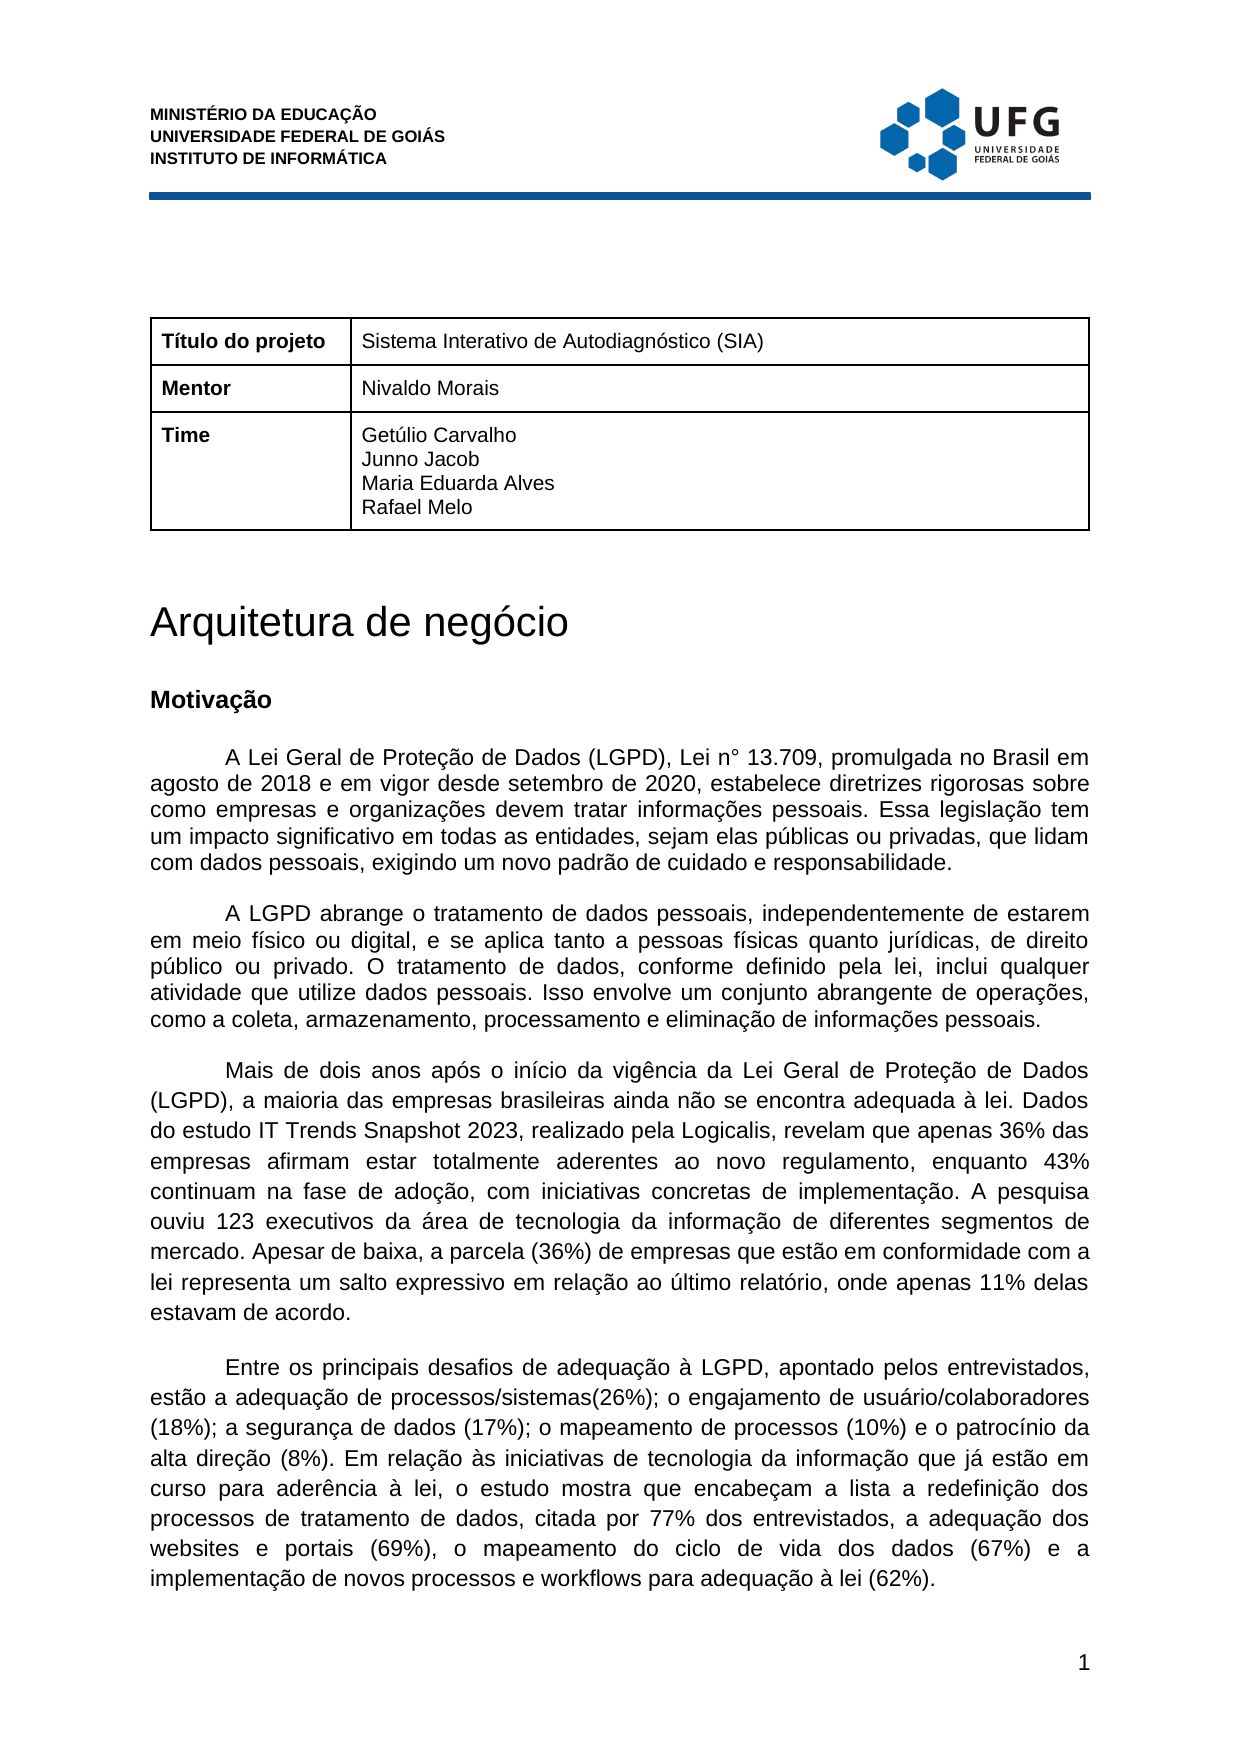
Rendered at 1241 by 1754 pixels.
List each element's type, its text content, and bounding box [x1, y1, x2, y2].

table_header Título do projeto [152, 319, 350, 364]
picture [879, 85, 1074, 181]
table_cell Mentor [152, 366, 350, 411]
text Entre os principais desafios de adequação à LGPD, apontado pelos entrevistados, estão a adequação de processos/sistemas(26%); o engajamento de usuário/colaboradores (18%); a segurança de dados (17%); o mapeamento de processos (10%) e o patrocínio da alta direção (8%). Em relação às iniciativas de tecnologia da informação que já estão em curso para aderência à lei, o estudo mostra que encabeçam a lista a redefinição dos processos de tratamento de dados, citada por 77% dos entrevistados, a adequação dos websites e portais (69%), o mapeamento do ciclo de vida dos dados (67%) e a implementação de novos processos e workflows para adequação à lei (62%). [150, 1354, 1090, 1592]
table_cell Getúlio Carvalho Junno Jacob Maria Eduarda Alves Rafael Melo [352, 413, 1088, 529]
text Mais de dois anos após o início da vigência da Lei Geral de Proteção de Dados (LGPD), a maioria das empresas brasileiras ainda não se encontra adequada à lei. Dados do estudo IT Trends Snapshot 2023, realizado pela Logicalis, revelam que apenas 36% das empresas afirmam estar totalmente aderentes ao novo regulamento, enquanto 43% continuam na fase de adoção, com iniciativas concretas de implementação. A pesquisa ouviu 123 executivos da área de tecnologia da informação de diferentes segmentos de mercado. Apesar de baixa, a parcela (36%) de empresas que estão em conformidade com a lei representa um salto expressivo em relação ao último relatório, onde apenas 11% delas estavam de acordo. [150, 1057, 1090, 1325]
text Arquitetura de negócio [150, 597, 1090, 645]
table_cell Time [152, 413, 350, 529]
table_header Sistema Interativo de Autodiagnóstico (SIA) [352, 319, 1088, 364]
text A Lei Geral de Proteção de Dados (LGPD), Lei n° 13.709, promulgada no Brasil em agosto de 2018 e em vigor desde setembro de 2020, estabelece diretrizes rigorosas sobre como empresas e organizações devem tratar informações pessoais. Essa legislação tem um impacto significativo em todas as entidades, sejam elas públicas ou privadas, que lidam com dados pessoais, exigindo um novo padrão de cuidado e responsabilidade. [150, 743, 1090, 875]
text Motivação [150, 686, 1090, 714]
table_cell Nivaldo Morais [352, 366, 1088, 411]
text A LGPD abrange o tratamento de dados pessoais, independentemente de estarem em meio físico ou digital, e se aplica tanto a pessoas físicas quanto jurídicas, de direito público ou privado. O tratamento de dados, conforme definido pela lei, inclui qualquer atividade que utilize dados pessoais. Isso envolve um conjunto abrangente de operações, como a coleta, armazenamento, processamento e eliminação de informações pessoais. [150, 900, 1090, 1032]
